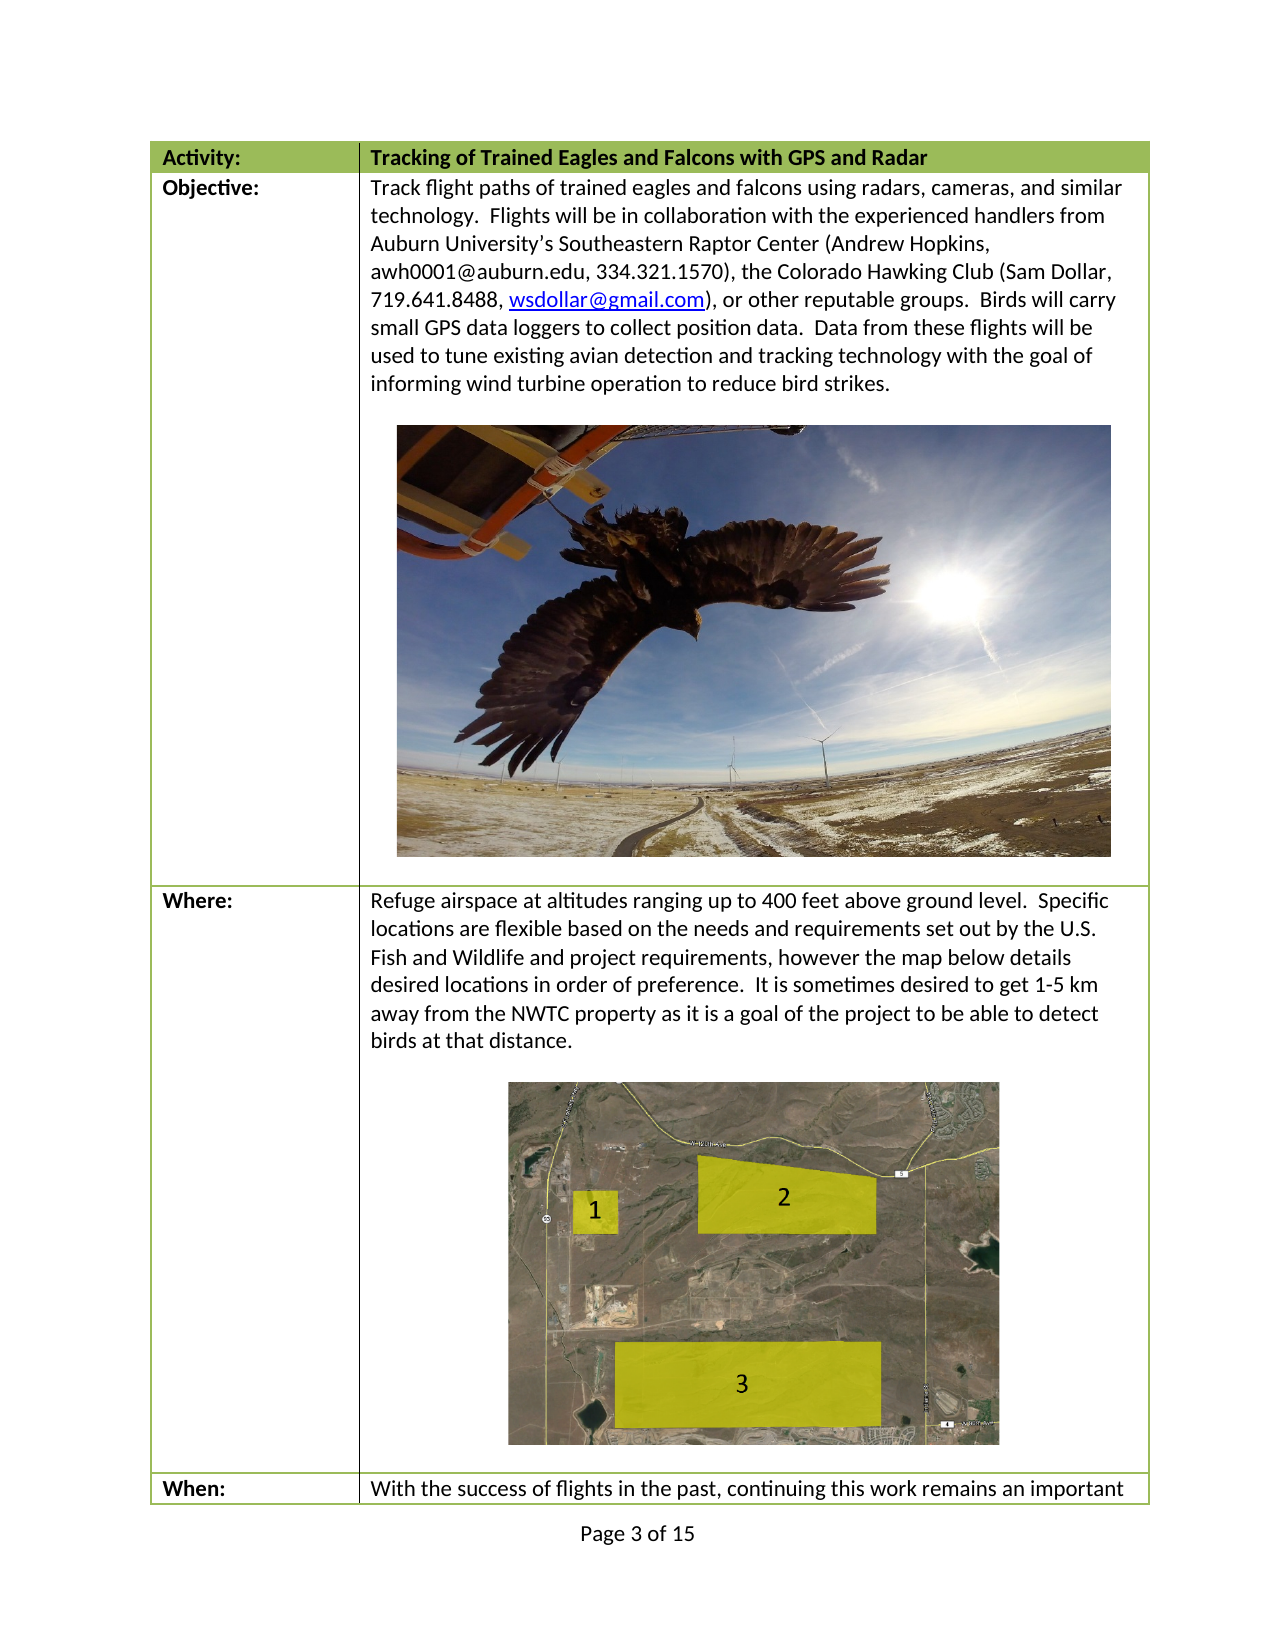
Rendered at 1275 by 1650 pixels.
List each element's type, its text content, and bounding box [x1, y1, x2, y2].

table_cell Refuge airspace at altitudes ranging up to 400 feet above ground level. Specific locations are flexible based on the needs and requirements set out by the U.S. Fish and Wildlife and project requirements, however the map below details desired locations in order of preference. It is sometimes desired to get 1-5 km away from the NWTC property as it is a goal of the project to be able to detect birds at that distance. [360, 887, 1148, 1472]
table_cell Where: [152, 887, 359, 1472]
table_cell Track flight paths of trained eagles and falcons using radars, cameras, and similar technology. Flights will be in collaboration with the experienced handlers from Auburn University’s Southeastern Raptor Center (Andrew Hopkins, awh0001@auburn.edu, 334.321.1570), the Colorado Hawking Club (Sam Dollar, 719.641.8488, wsdollar@gmail.com), or other reputable groups. Birds will carry small GPS data loggers to collect position data. Data from these flights will be used to tune existing avian detection and tracking technology with the goal of informing wind turbine operation to reduce bird strikes. [360, 173, 1148, 884]
table_header Activity: [152, 143, 359, 171]
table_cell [360, 1474, 1148, 1502]
table_cell When: [152, 1474, 359, 1502]
table_header Tracking of Trained Eagles and Falcons with GPS and Radar [360, 143, 1148, 171]
picture [508, 1082, 1000, 1445]
picture [396, 425, 1111, 857]
table_cell Objective: [152, 173, 359, 884]
